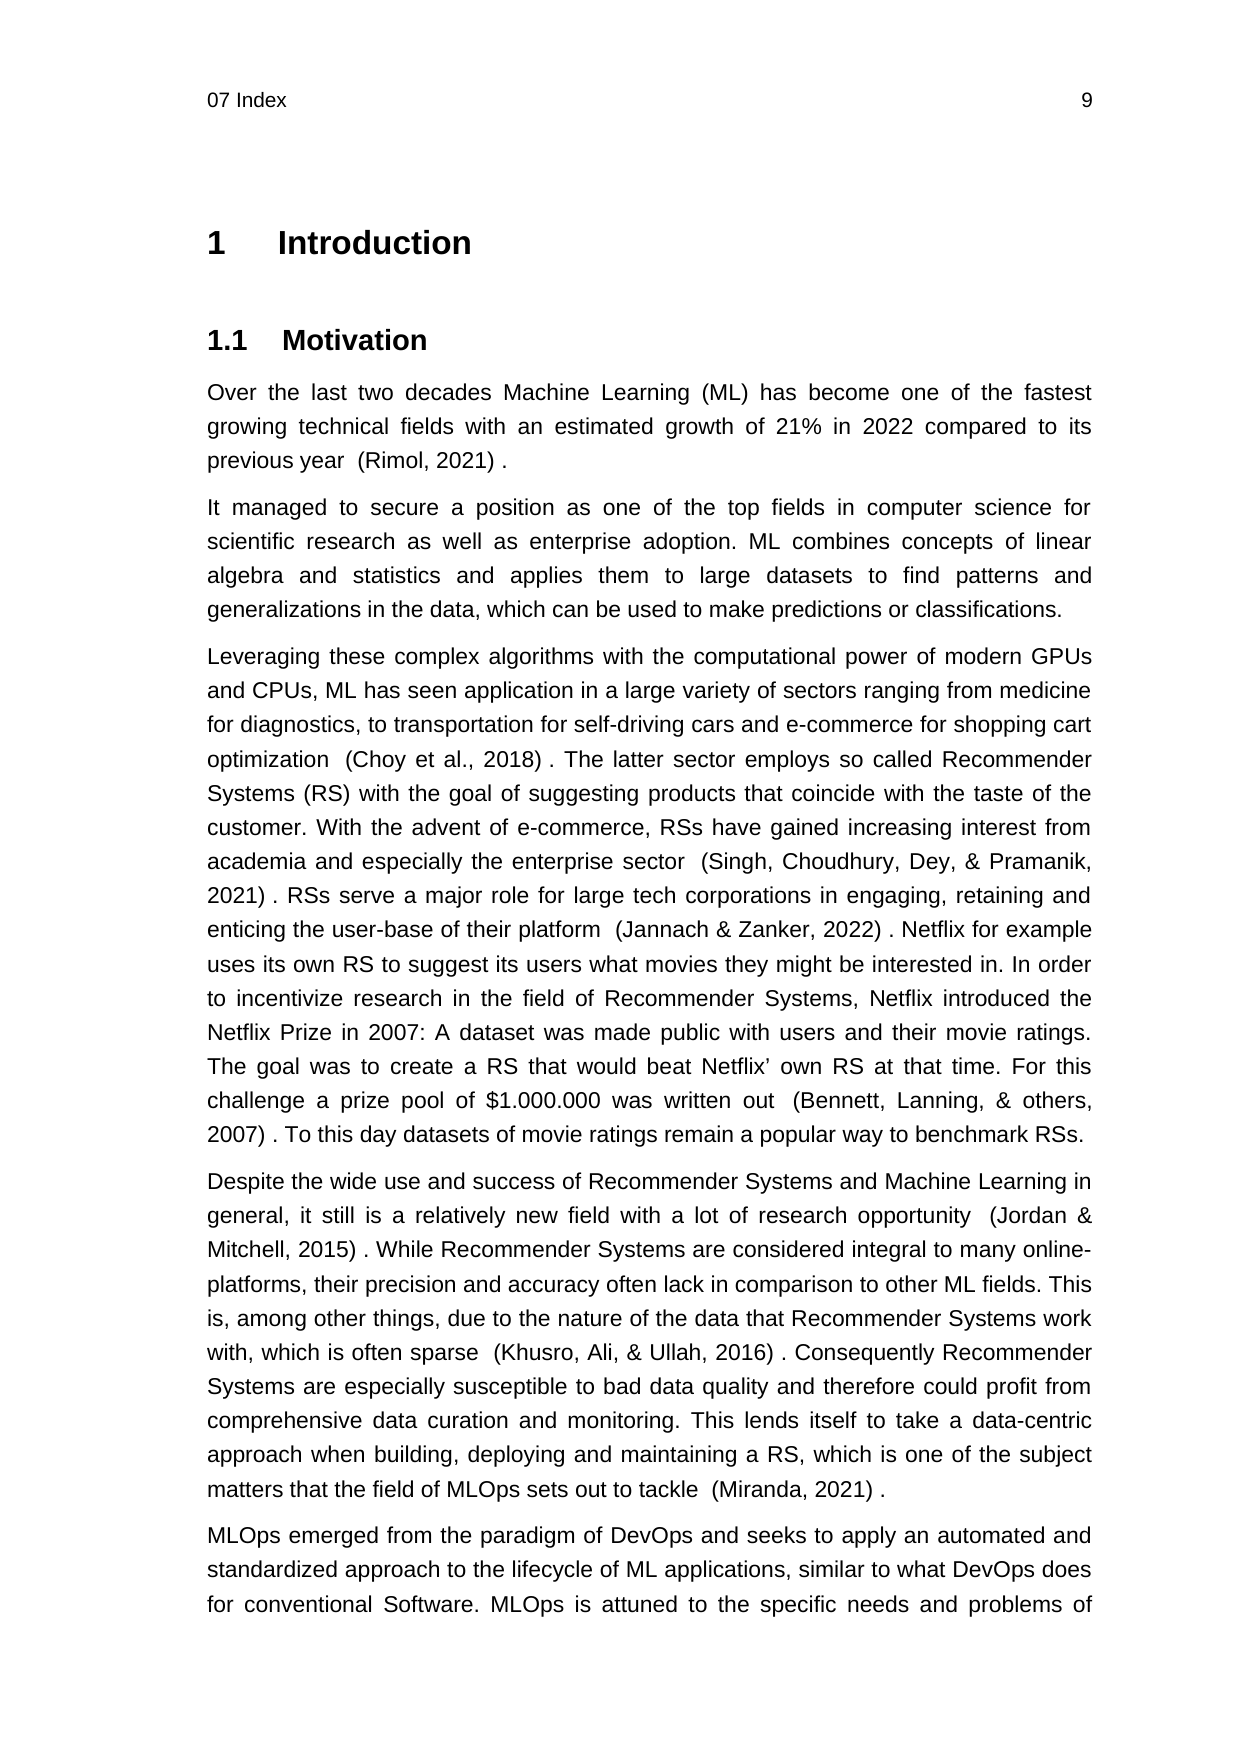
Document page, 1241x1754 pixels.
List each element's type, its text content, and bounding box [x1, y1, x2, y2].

subtitle Introduction [207, 223, 1092, 261]
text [207, 1522, 1092, 1617]
text It managed to secure a position as one of the top fields in computer science for scientific research as well as enterprise adoption. ML combines concepts of linear algebra and statistics and applies them to large datasets to find patterns and generalizations in the data, which can be used to make predictions or classifications. [207, 494, 1092, 623]
text Despite the wide use and success of Recommender Systems and Machine Learning in general, it still is a relatively new field with a lot of research opportunity . While Recommender Systems are considered integral to many online-platforms, their precision and accuracy often lack in comparison to other ML fields. This is, among other things, due to the nature of the data that Recommender Systems work with, which is often sparse . Consequently Recommender Systems are especially susceptible to bad data quality and therefore could profit from comprehensive data curation and monitoring. This lends itself to take a data-centric approach when building, deploying and maintaining a RS, which is one of the subject matters that the field of MLOps sets out to tackle . [207, 1168, 1092, 1502]
subtitle Motivation [207, 323, 1092, 356]
text Over the last two decades Machine Learning (ML) has become one of the fastest growing technical fields with an estimated growth of 21% in 2022 compared to its previous year . [207, 379, 1092, 473]
text Leveraging these complex algorithms with the computational power of modern GPUs and CPUs, ML has seen application in a large variety of sectors ranging from medicine for diagnostics, to transportation for self-driving cars and e-commerce for shopping cart optimization . The latter sector employs so called Recommender Systems (RS) with the goal of suggesting products that coincide with the taste of the customer. With the advent of e-commerce, RSs have gained increasing interest from academia and especially the enterprise sector . RSs serve a major role for large tech corporations in engaging, retaining and enticing the user-base of their platform . Netflix for example uses its own RS to suggest its users what movies they might be interested in. In order to incentivize research in the field of Recommender Systems, Netflix introduced the Netflix Prize in 2007: A dataset was made public with users and their movie ratings. The goal was to create a RS that would beat Netflix’ own RS at that time. For this challenge a prize pool of $1.000.000 was written out . To this day datasets of movie ratings remain a popular way to benchmark RSs. [207, 643, 1092, 1148]
